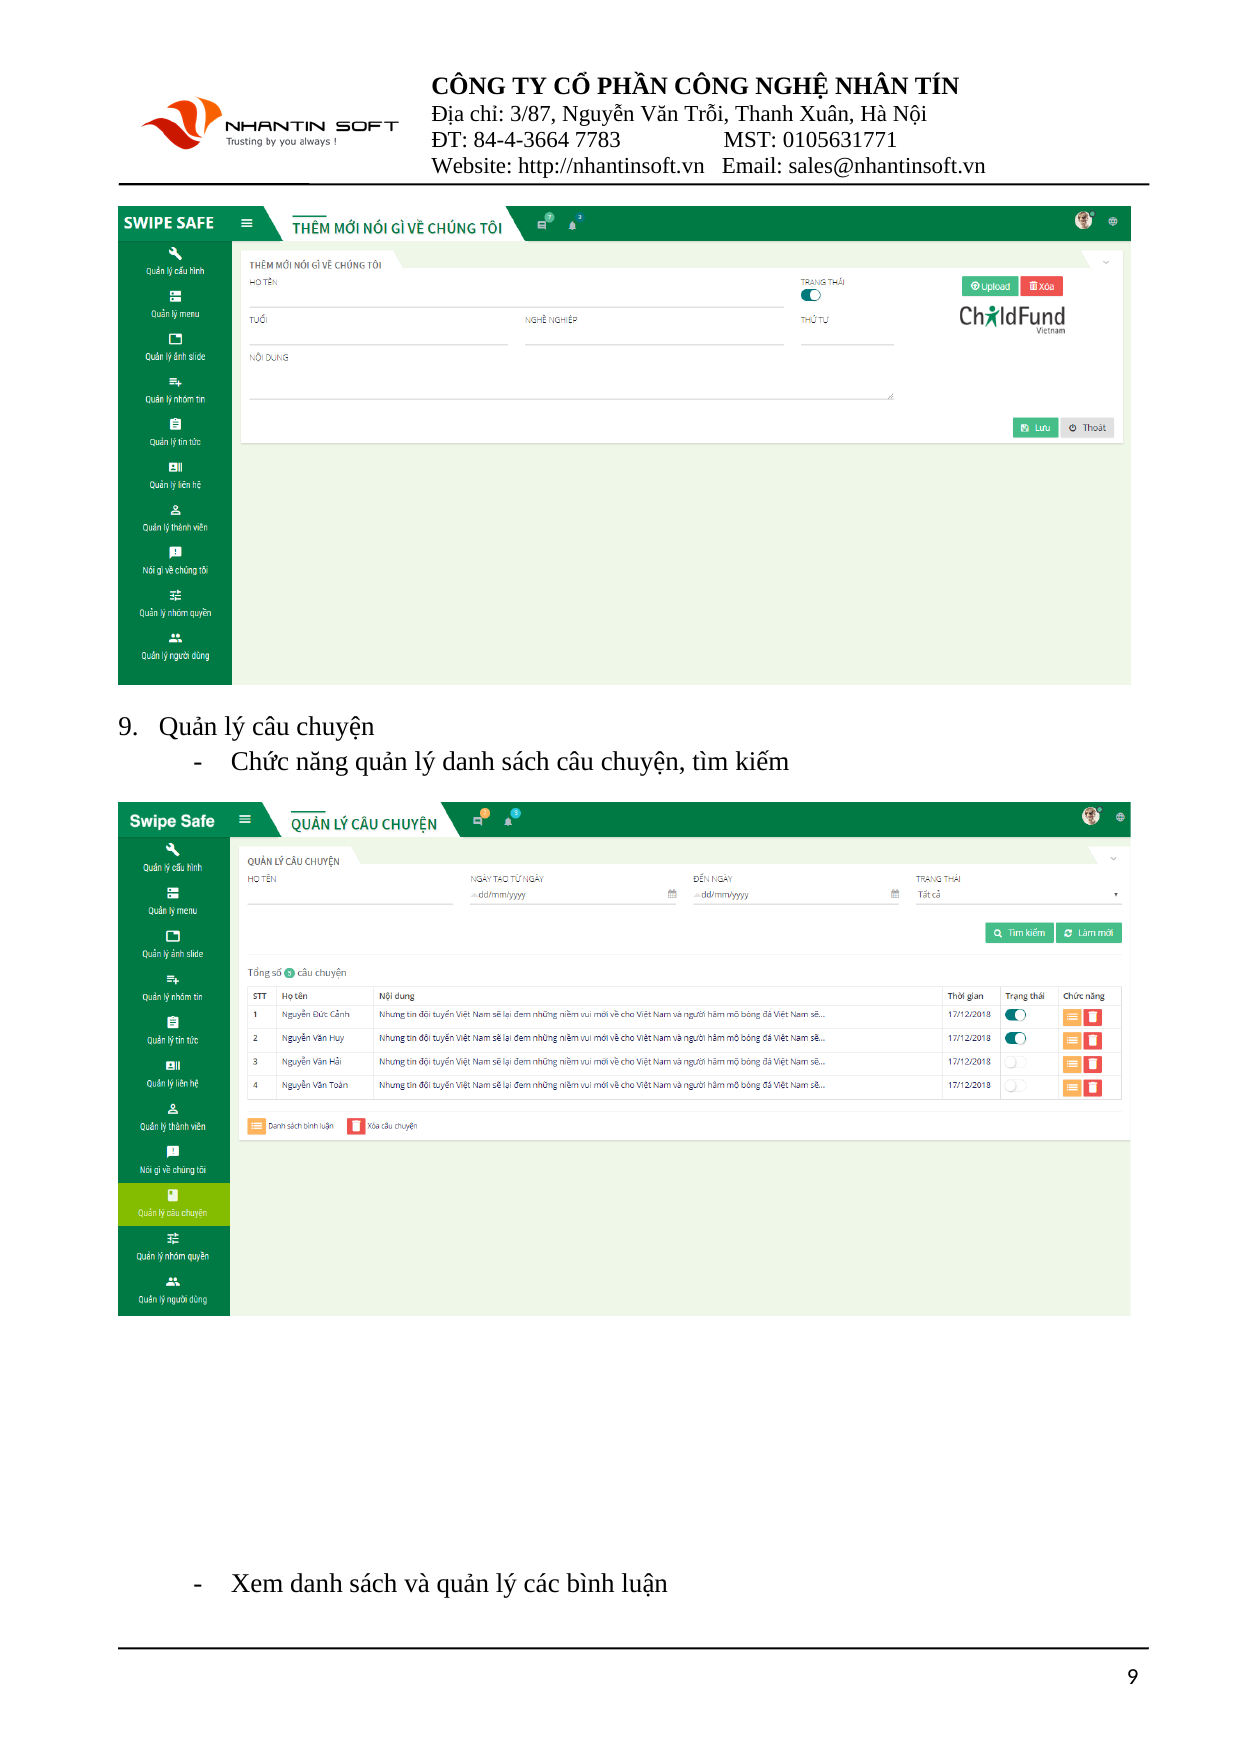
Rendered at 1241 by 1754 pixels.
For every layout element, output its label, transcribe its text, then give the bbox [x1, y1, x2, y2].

picture [118, 206, 1131, 685]
list Quản lý câu chuyện [118, 710, 1152, 741]
list Chức năng quản lý danh sách câu chuyện, tìm kiếm [193, 745, 1152, 777]
picture [118, 802, 1131, 1316]
list Xem danh sách và quản lý các bình luận [193, 1567, 1152, 1598]
picture [129, 70, 409, 176]
